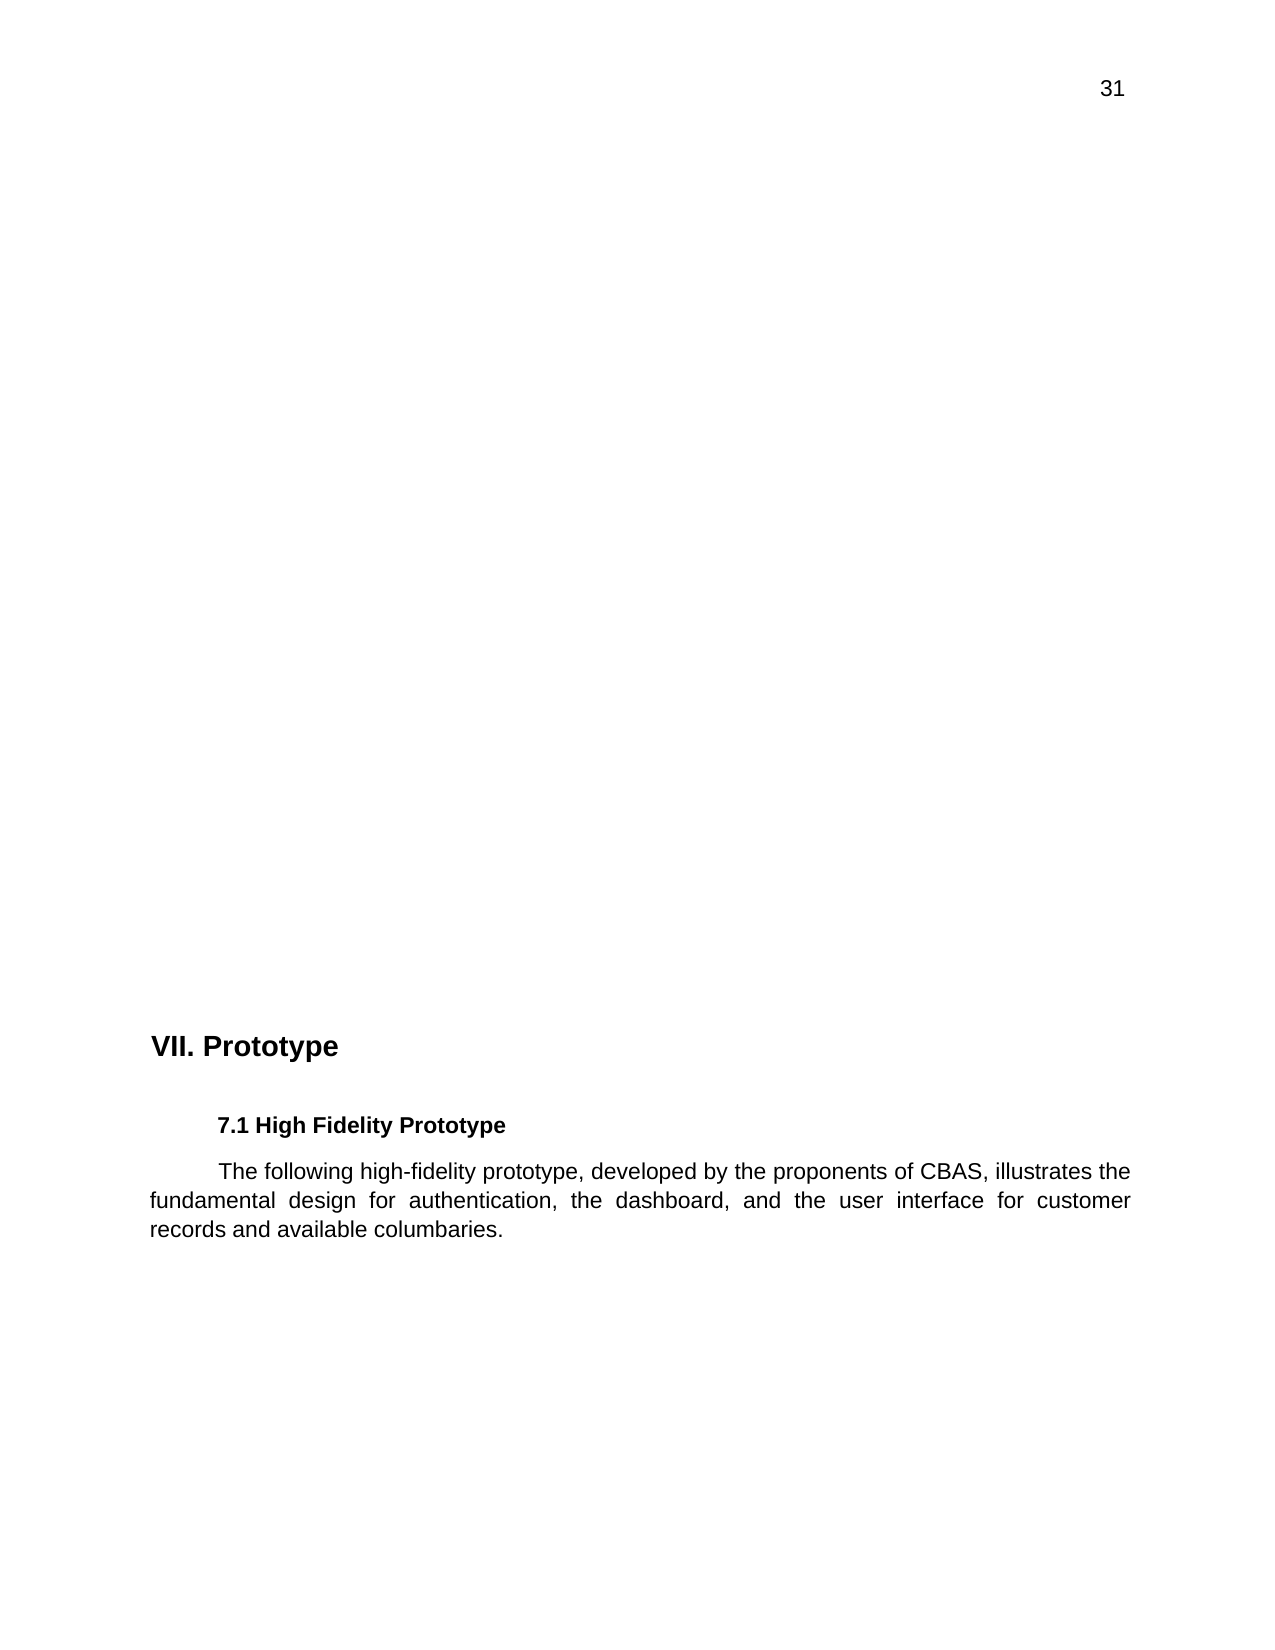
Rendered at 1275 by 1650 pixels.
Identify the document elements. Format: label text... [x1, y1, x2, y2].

subtitle VII. Prototype [151, 1029, 1133, 1063]
subtitle 7.1 High Fidelity Prototype [217, 1112, 1133, 1139]
text The following high-fidelity prototype, developed by the proponents of CBAS, illustrates the fundamental design for authentication, the dashboard, and the user interface for customer records and available columbaries. [149, 1158, 1131, 1242]
